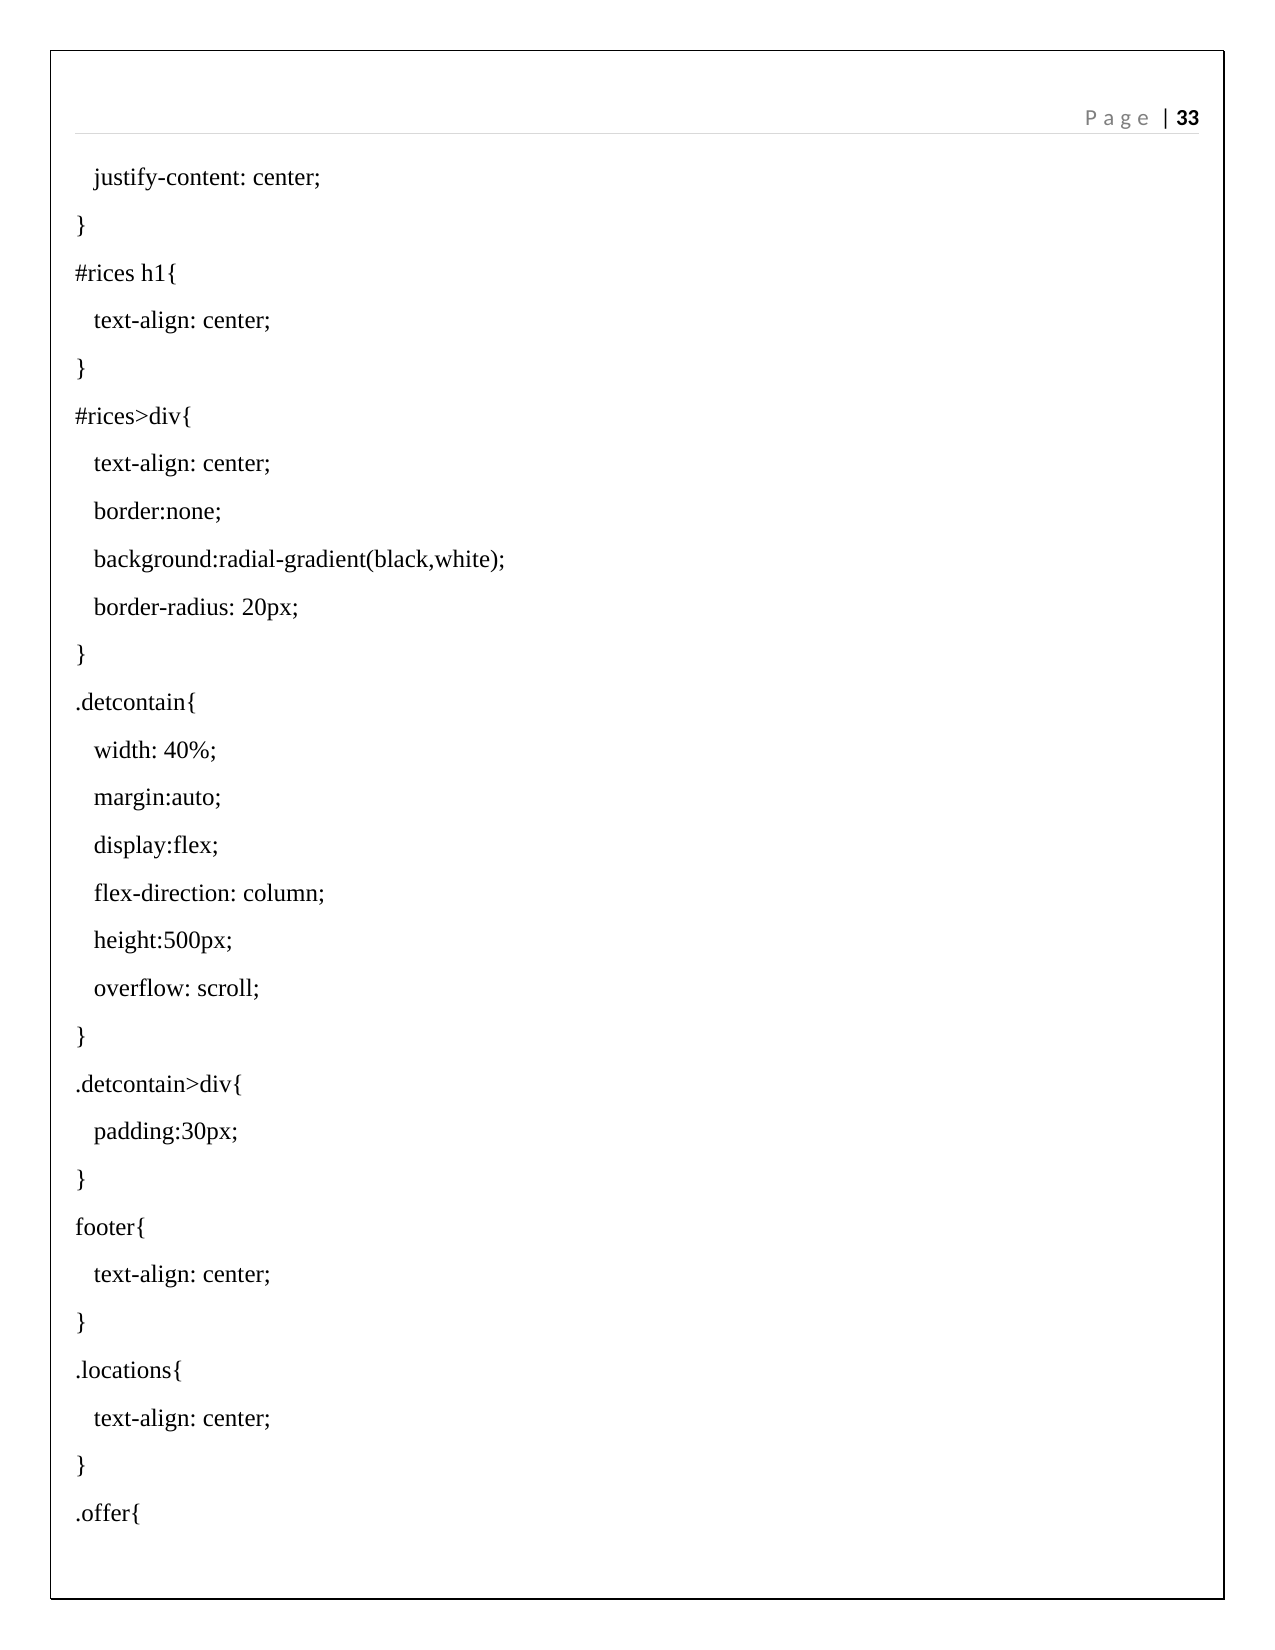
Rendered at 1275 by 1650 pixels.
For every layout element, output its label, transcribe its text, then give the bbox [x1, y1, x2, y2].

text text-align: center; [75, 1403, 1199, 1431]
text } [75, 210, 1199, 239]
text border-radius: 20px; [75, 592, 1199, 620]
text } [75, 639, 1199, 668]
text text-align: center; [75, 448, 1199, 477]
text background:radial-gradient(black,white); [75, 544, 1199, 573]
text #rices h1{ [75, 258, 1199, 286]
text text-align: center; [75, 1259, 1199, 1288]
text } [75, 1164, 1199, 1193]
text footer{ [75, 1212, 1199, 1241]
text flex-direction: column; [75, 878, 1199, 907]
text margin:auto; [75, 782, 1199, 811]
text } [75, 1307, 1199, 1336]
text #rices>div{ [75, 401, 1199, 429]
text padding:30px; [75, 1116, 1199, 1145]
text display:flex; [75, 830, 1199, 859]
text .detcontain>div{ [75, 1069, 1199, 1097]
text width: 40%; [75, 735, 1199, 763]
text text-align: center; [75, 305, 1199, 334]
text .locations{ [75, 1355, 1199, 1384]
text overflow: scroll; [75, 973, 1199, 1002]
text } [75, 1021, 1199, 1050]
text .detcontain{ [75, 687, 1199, 716]
text height:500px; [75, 926, 1199, 954]
text } [75, 1450, 1199, 1479]
text border:none; [75, 496, 1199, 525]
text .offer{ [75, 1498, 1199, 1527]
text justify-content: center; [75, 162, 1199, 191]
text } [75, 353, 1199, 382]
